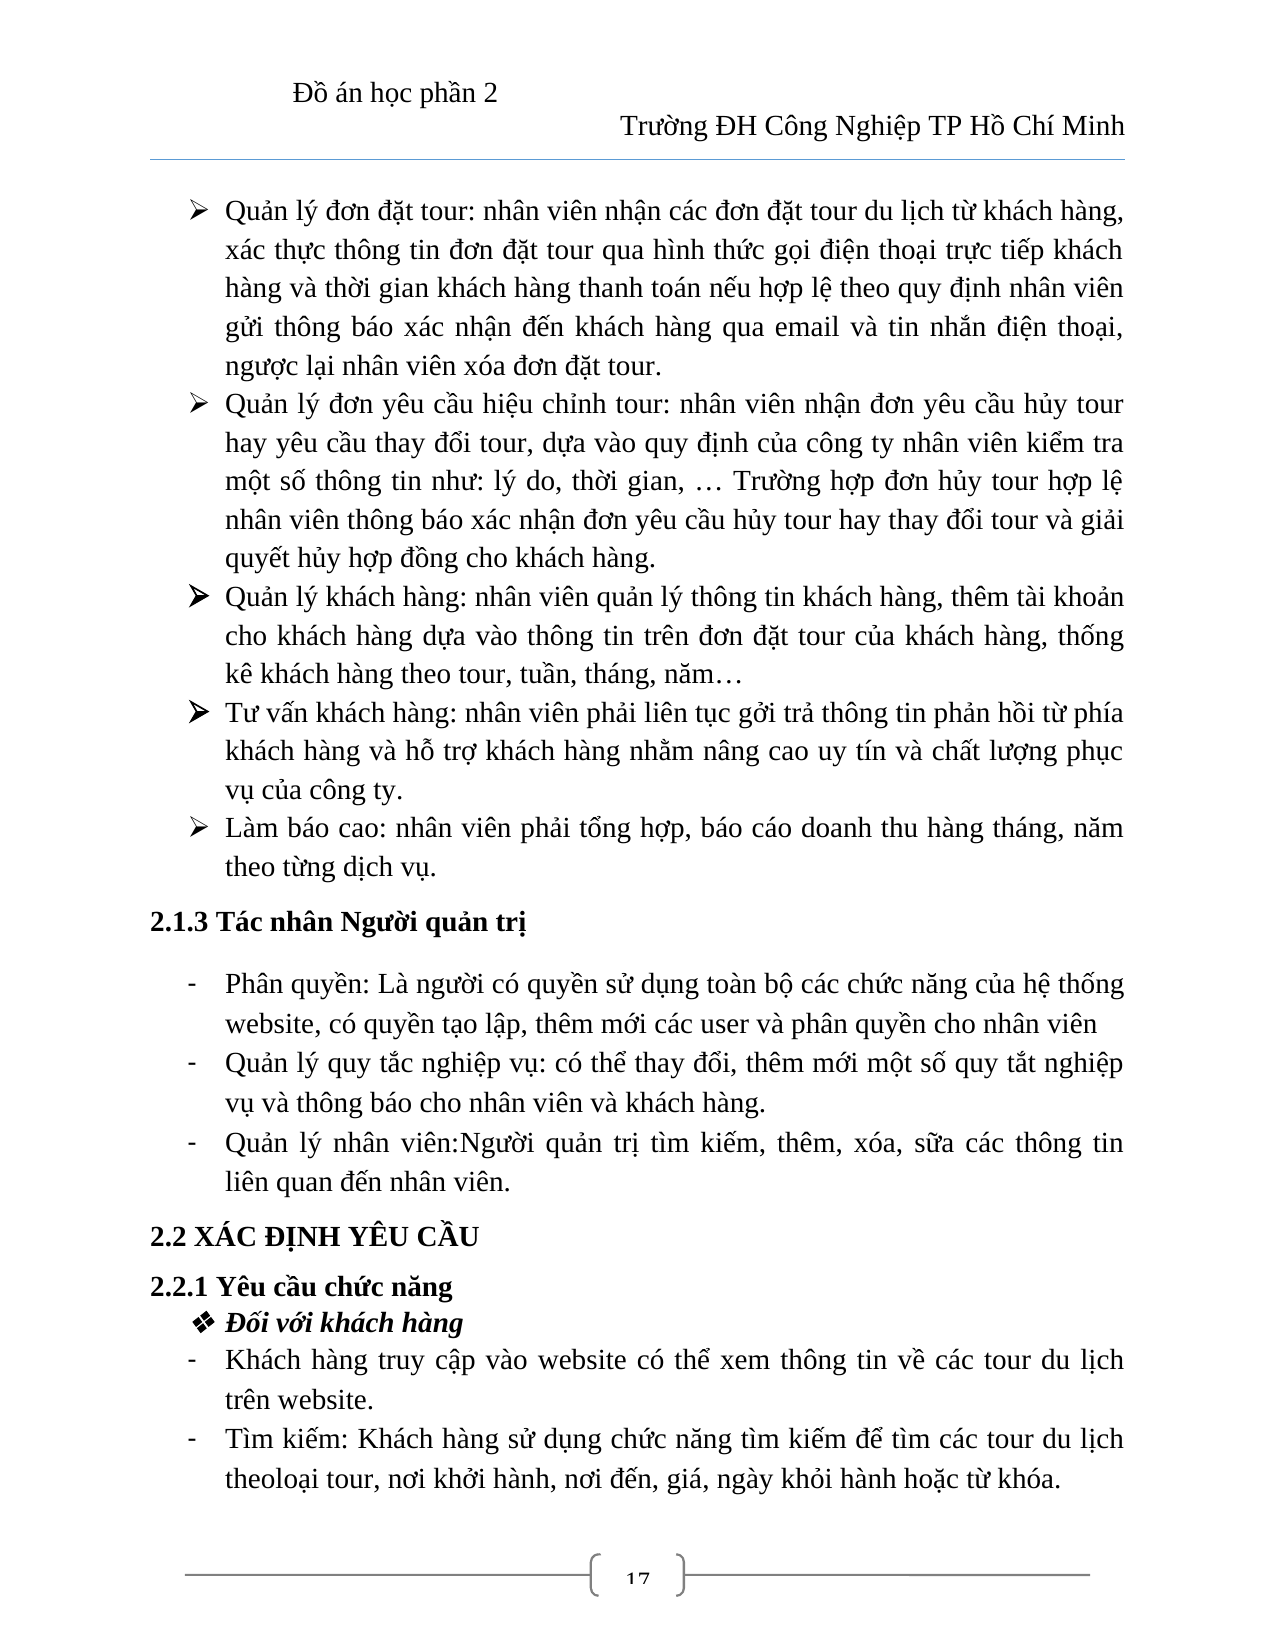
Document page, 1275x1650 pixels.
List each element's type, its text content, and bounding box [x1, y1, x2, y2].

list Tư vấn khách hàng: nhân viên phải liên tục gởi trả thông tin phản hồi từ phía khách hàng và hỗ trợ khách hàng nhằm nâng cao uy tín và chất lượng phục vụ của công ty. [187, 695, 1125, 805]
list Đối với khách hàng [187, 1305, 1125, 1339]
subtitle 2.1.3 Tác nhân Người quản trị [150, 904, 1125, 938]
list Quản lý khách hàng: nhân viên quản lý thông tin khách hàng, thêm tài khoản cho khách hàng dựa vào thông tin trên đơn đặt tour của khách hàng, thống kê khách hàng theo tour, tuần, tháng, năm… [187, 579, 1125, 690]
list Quản lý đơn yêu cầu hiệu chỉnh tour: nhân viên nhận đơn yêu cầu hủy tour hay yêu cầu thay đổi tour, dựa vào quy định của công ty nhân viên kiểm tra một số thông tin như: lý do, thời gian, … Trường hợp đơn hủy tour hợp lệ nhân viên thông báo xác nhận đơn yêu cầu hủy tour hay thay đổi tour và giải quyết hủy hợp đồng cho khách hàng. [187, 386, 1125, 574]
list Quản lý đơn đặt tour: nhân viên nhận các đơn đặt tour du lịch từ khách hàng, xác thực thông tin đơn đặt tour qua hình thức gọi điện thoại trực tiếp khách hàng và thời gian khách hàng thanh toán nếu hợp lệ theo quy định nhân viên gửi thông báo xác nhận đến khách hàng qua email và tin nhắn điện thoại, ngược lại nhân viên xóa đơn đặt tour. [187, 193, 1125, 381]
subtitle 2.2 XÁC ĐỊNH YÊU CẦU [150, 1219, 1125, 1253]
list Khách hàng truy cập vào website có thể xem thông tin về các tour du lịch trên website. [187, 1341, 1125, 1416]
list Làm báo cao: nhân viên phải tổng hợp, báo cáo doanh thu hàng tháng, năm theo từng dịch vụ. [187, 810, 1125, 883]
list Quản lý nhân viên:Người quản trị tìm kiếm, thêm, xóa, sữa các thông tin liên quan đến nhân viên. [187, 1124, 1125, 1198]
list Phân quyền: Là người có quyền sử dụng toàn bộ các chức năng của hệ thống website, có quyền tạo lập, thêm mới các user và phân quyền cho nhân viên [187, 965, 1125, 1039]
list Quản lý quy tắc nghiệp vụ: có thể thay đổi, thêm mới một số quy tắt nghiệp vụ và thông báo cho nhân viên và khách hàng. [187, 1044, 1125, 1119]
subtitle 2.2.1 Yêu cầu chức năng [150, 1269, 1125, 1302]
list Tìm kiếm: Khách hàng sử dụng chức năng tìm kiếm để tìm các tour du lịch theoloại tour, nơi khởi hành, nơi đến, giá, ngày khỏi hành hoặc từ khóa. [187, 1421, 1125, 1495]
